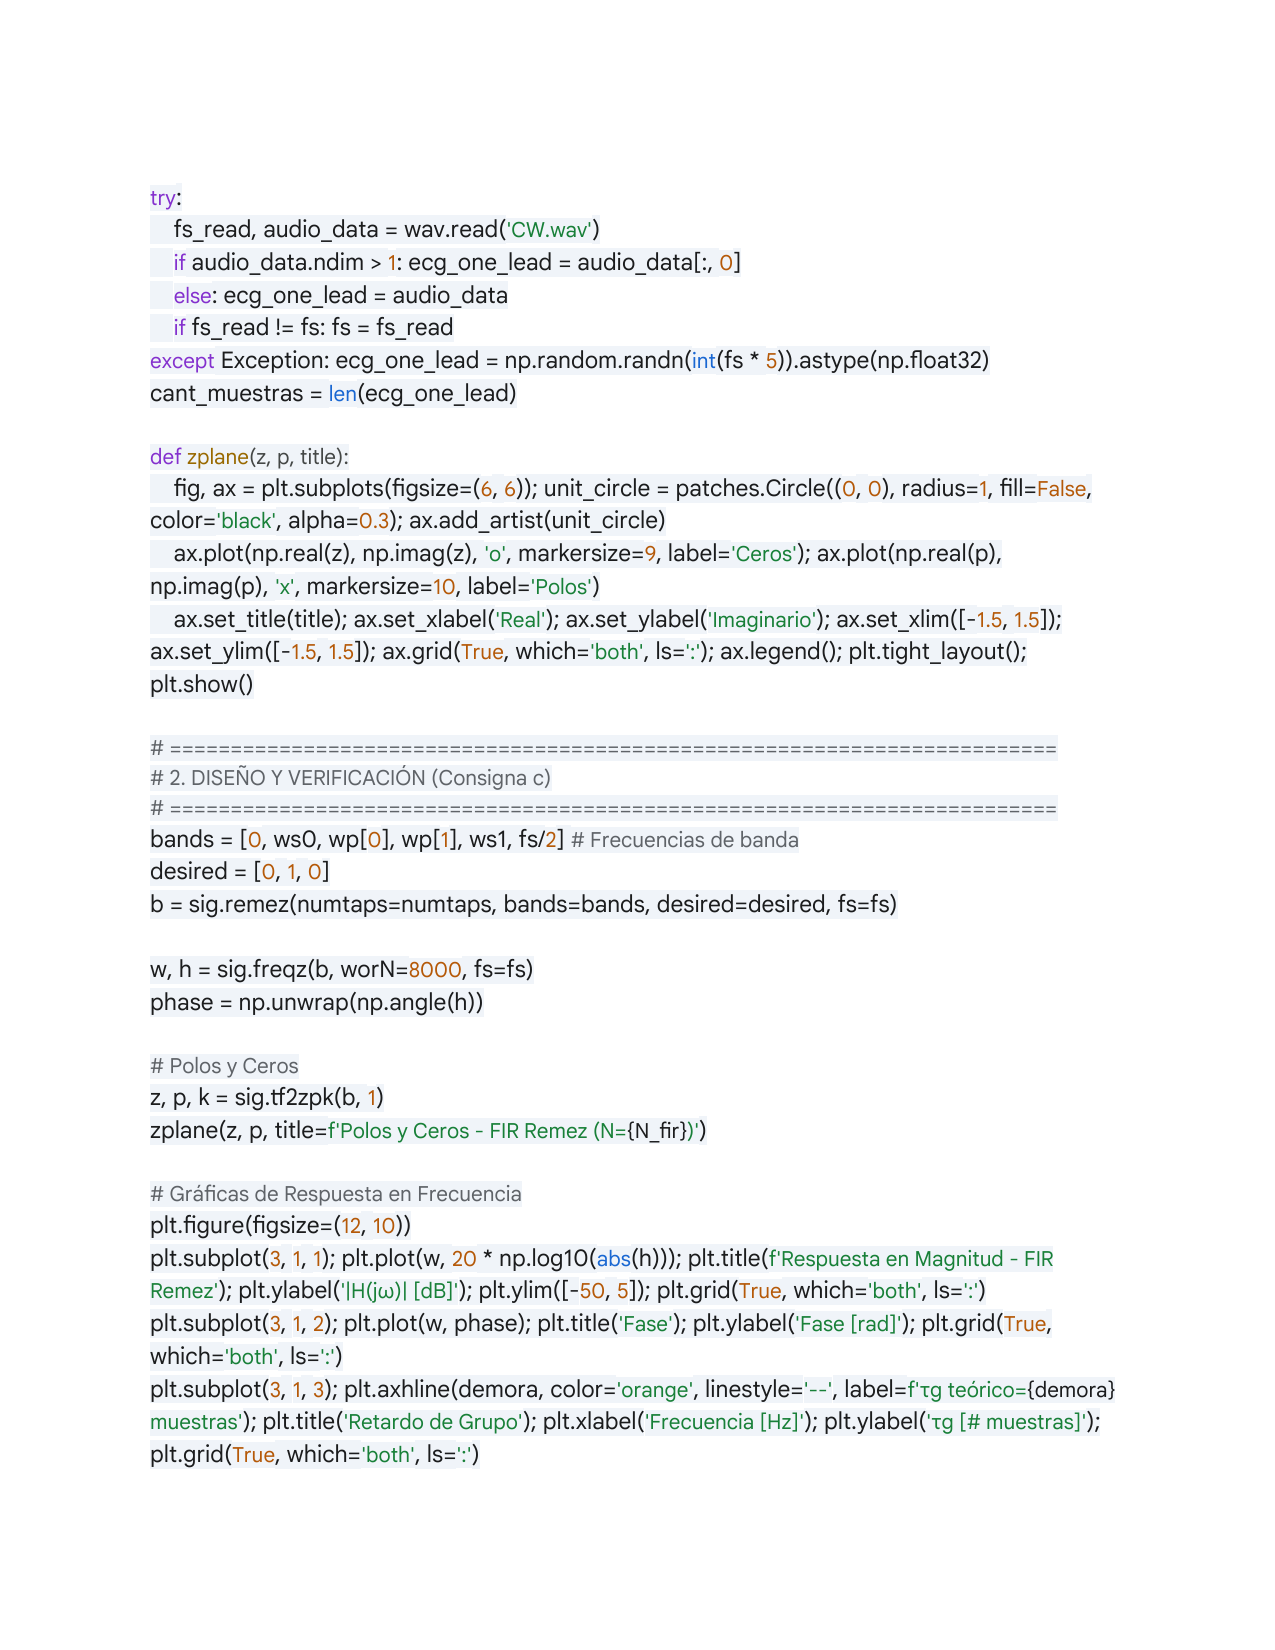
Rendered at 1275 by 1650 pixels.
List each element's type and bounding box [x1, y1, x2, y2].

text [150, 150, 1125, 1469]
